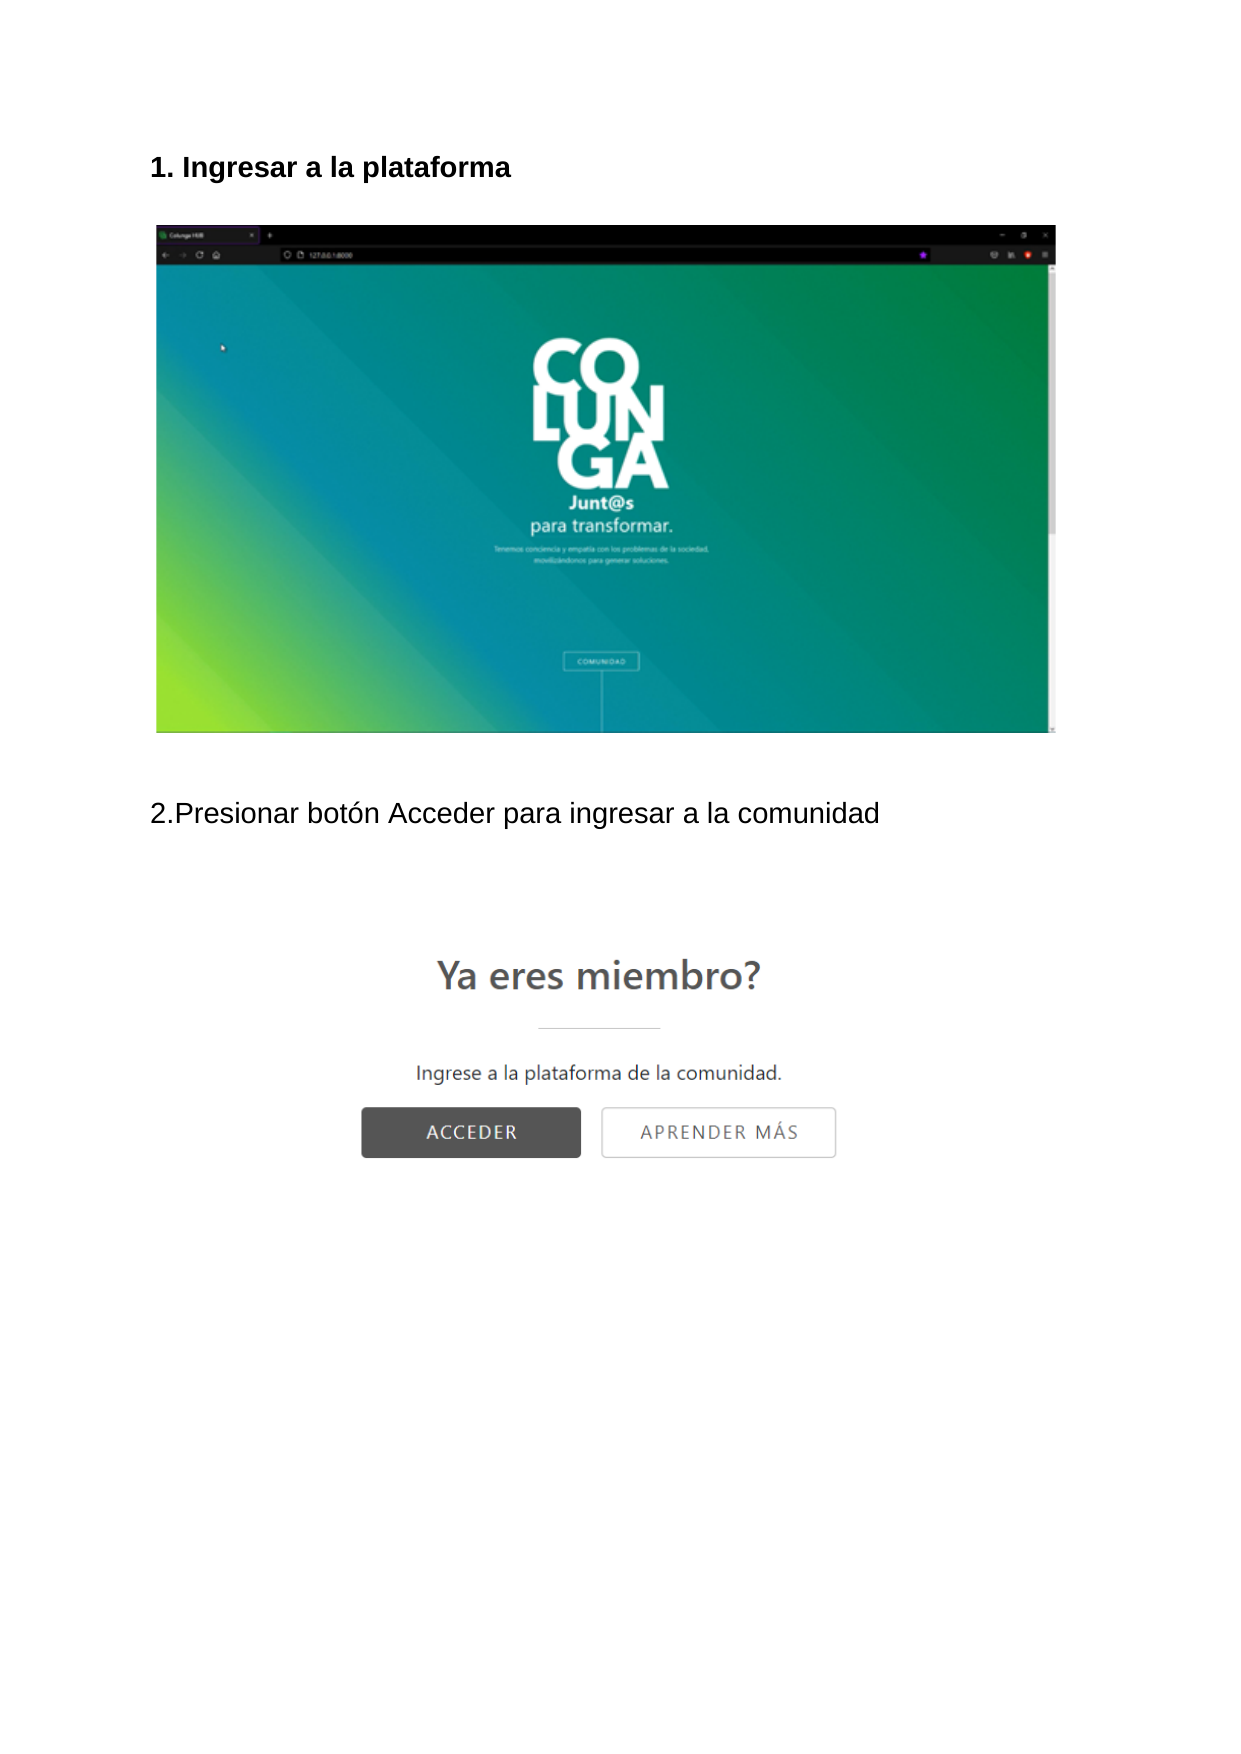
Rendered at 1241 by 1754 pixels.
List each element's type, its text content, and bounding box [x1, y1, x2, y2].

picture [150, 846, 1062, 1277]
text 2.Presionar botón Acceder para ingresar a la comunidad [150, 796, 1090, 830]
text 1. Ingresar a la plataforma [150, 150, 1090, 183]
picture [156, 225, 1056, 733]
